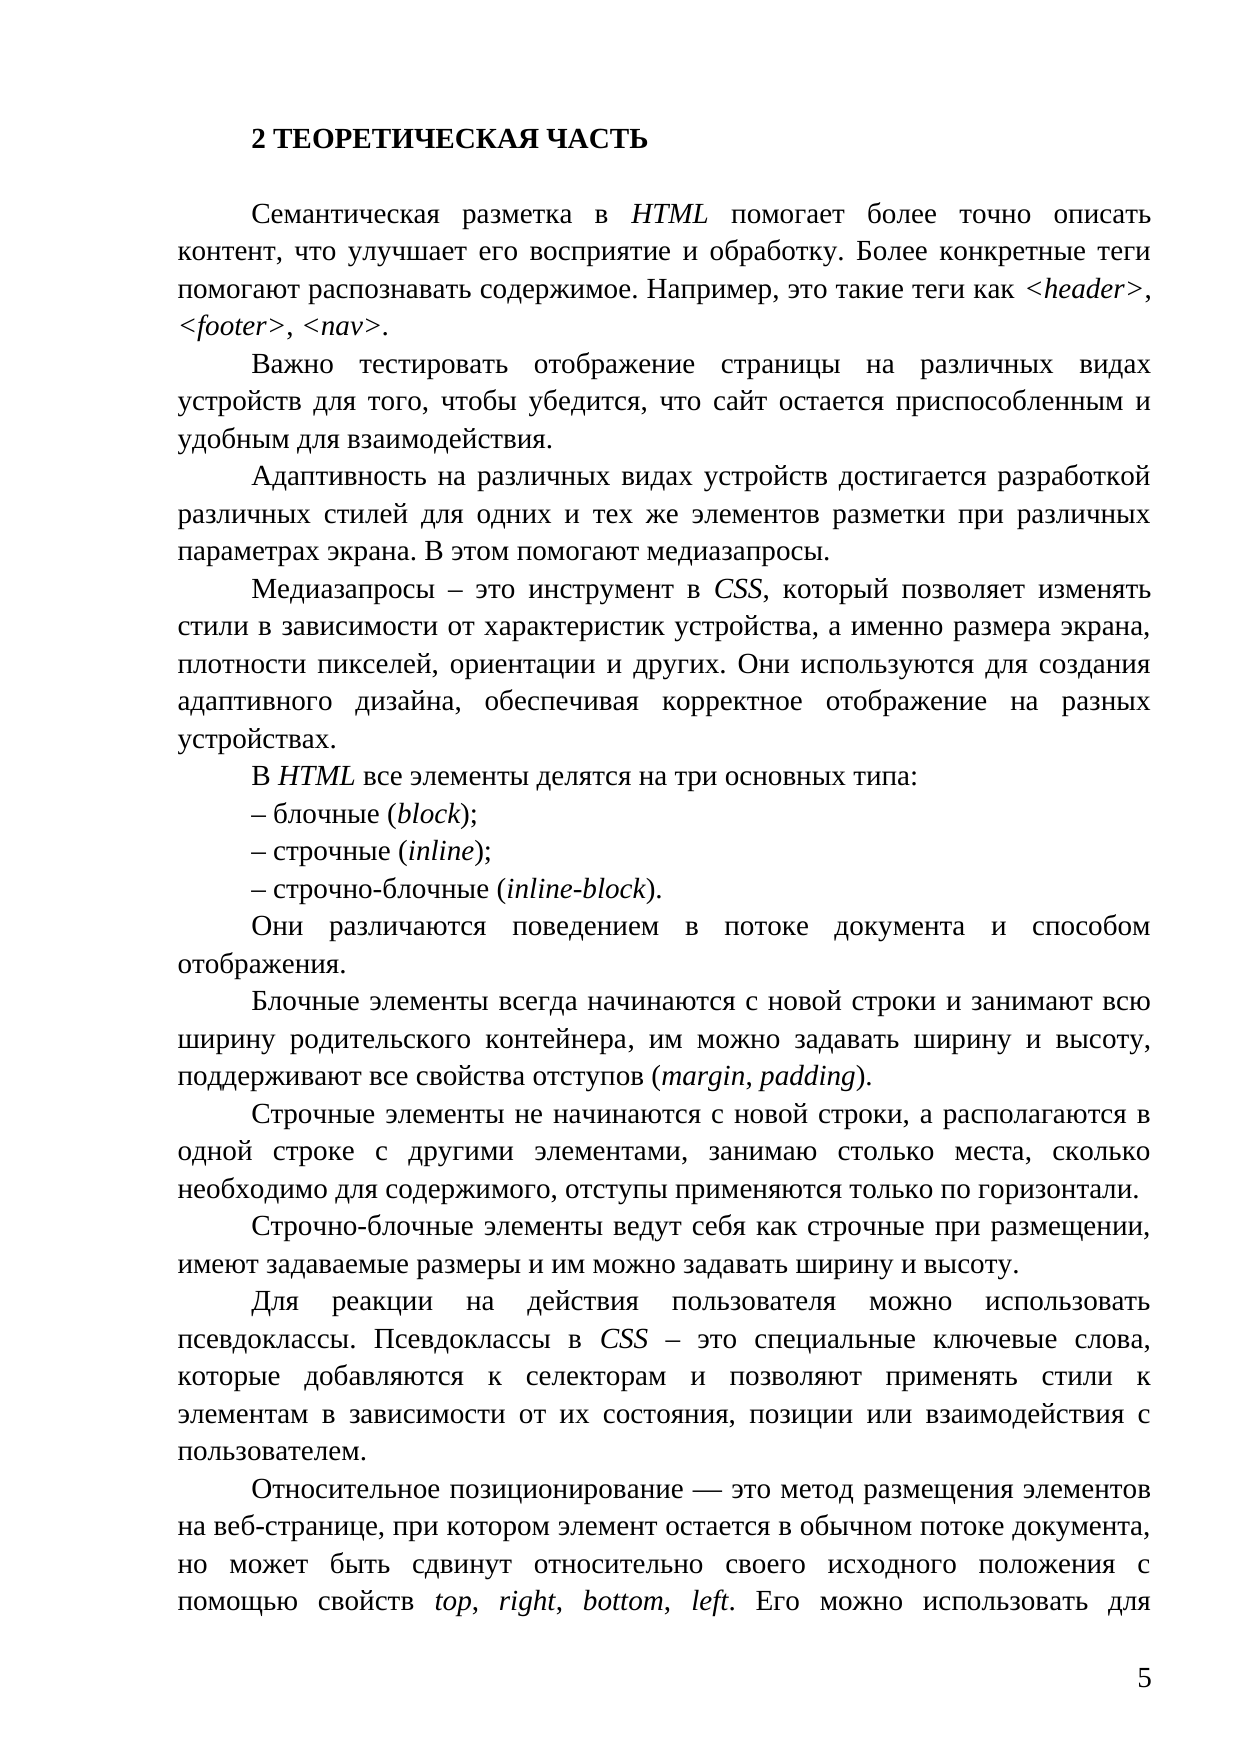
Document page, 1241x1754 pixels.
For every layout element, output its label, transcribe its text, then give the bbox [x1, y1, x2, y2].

text Строчно-блочные элементы ведут себя как строчные при размещении, имеют задаваемые размеры и им можно задавать ширину и высоту. [177, 1206, 1152, 1281]
text В HTML все элементы делятся на три основных типа: [177, 756, 1152, 793]
text Важно тестировать отображение страницы на различных видах устройств для того, чтобы убедится, что сайт остается приспособленным и удобным для взаимодействия. [177, 343, 1152, 456]
text – блочные (block); [177, 793, 1152, 831]
text Медиазапросы – это инструмент в CSS, который позволяет изменять стили в зависимости от характеристик устройства, а именно размера экрана, плотности пикселей, ориентации и других. Они используются для создания адаптивного дизайна, обеспечивая корректное отображение на разных устройствах. [177, 568, 1152, 756]
subtitle 2 Теоретическая часть [177, 118, 1152, 156]
text Семантическая разметка в HTML помогает более точно описать контент, что улучшает его восприятие и обработку. Более конкретные теги помогают распознавать содержимое. Например, это такие теги как <header>, <footer>, <nav>. [177, 193, 1152, 343]
text – строчно-блочные (inline-block). [177, 868, 1152, 906]
text Блочные элементы всегда начинаются с новой строки и занимают всю ширину родительского контейнера, им можно задавать ширину и высоту, поддерживают все свойства отступов (margin, padding). [177, 981, 1152, 1093]
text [177, 1468, 1152, 1618]
text – строчные (inline); [177, 831, 1152, 868]
text Адаптивность на различных видах устройств достигается разработкой различных стилей для одних и тех же элементов разметки при различных параметрах экрана. В этом помогают медиазапросы. [177, 456, 1152, 568]
text Они различаются поведением в потоке документа и способом отображения. [177, 906, 1152, 981]
text Для реакции на действия пользователя можно использовать псевдоклассы. Псевдоклассы в CSS – это специальные ключевые слова, которые добавляются к селекторам и позволяют применять стили к элементам в зависимости от их состояния, позиции или взаимодействия с пользователем. [177, 1281, 1152, 1468]
text Строчные элементы не начинаются с новой строки, а располагаются в одной строке с другими элементами, занимаю столько места, сколько необходимо для содержимого, отступы применяются только по горизонтали. [177, 1093, 1152, 1206]
